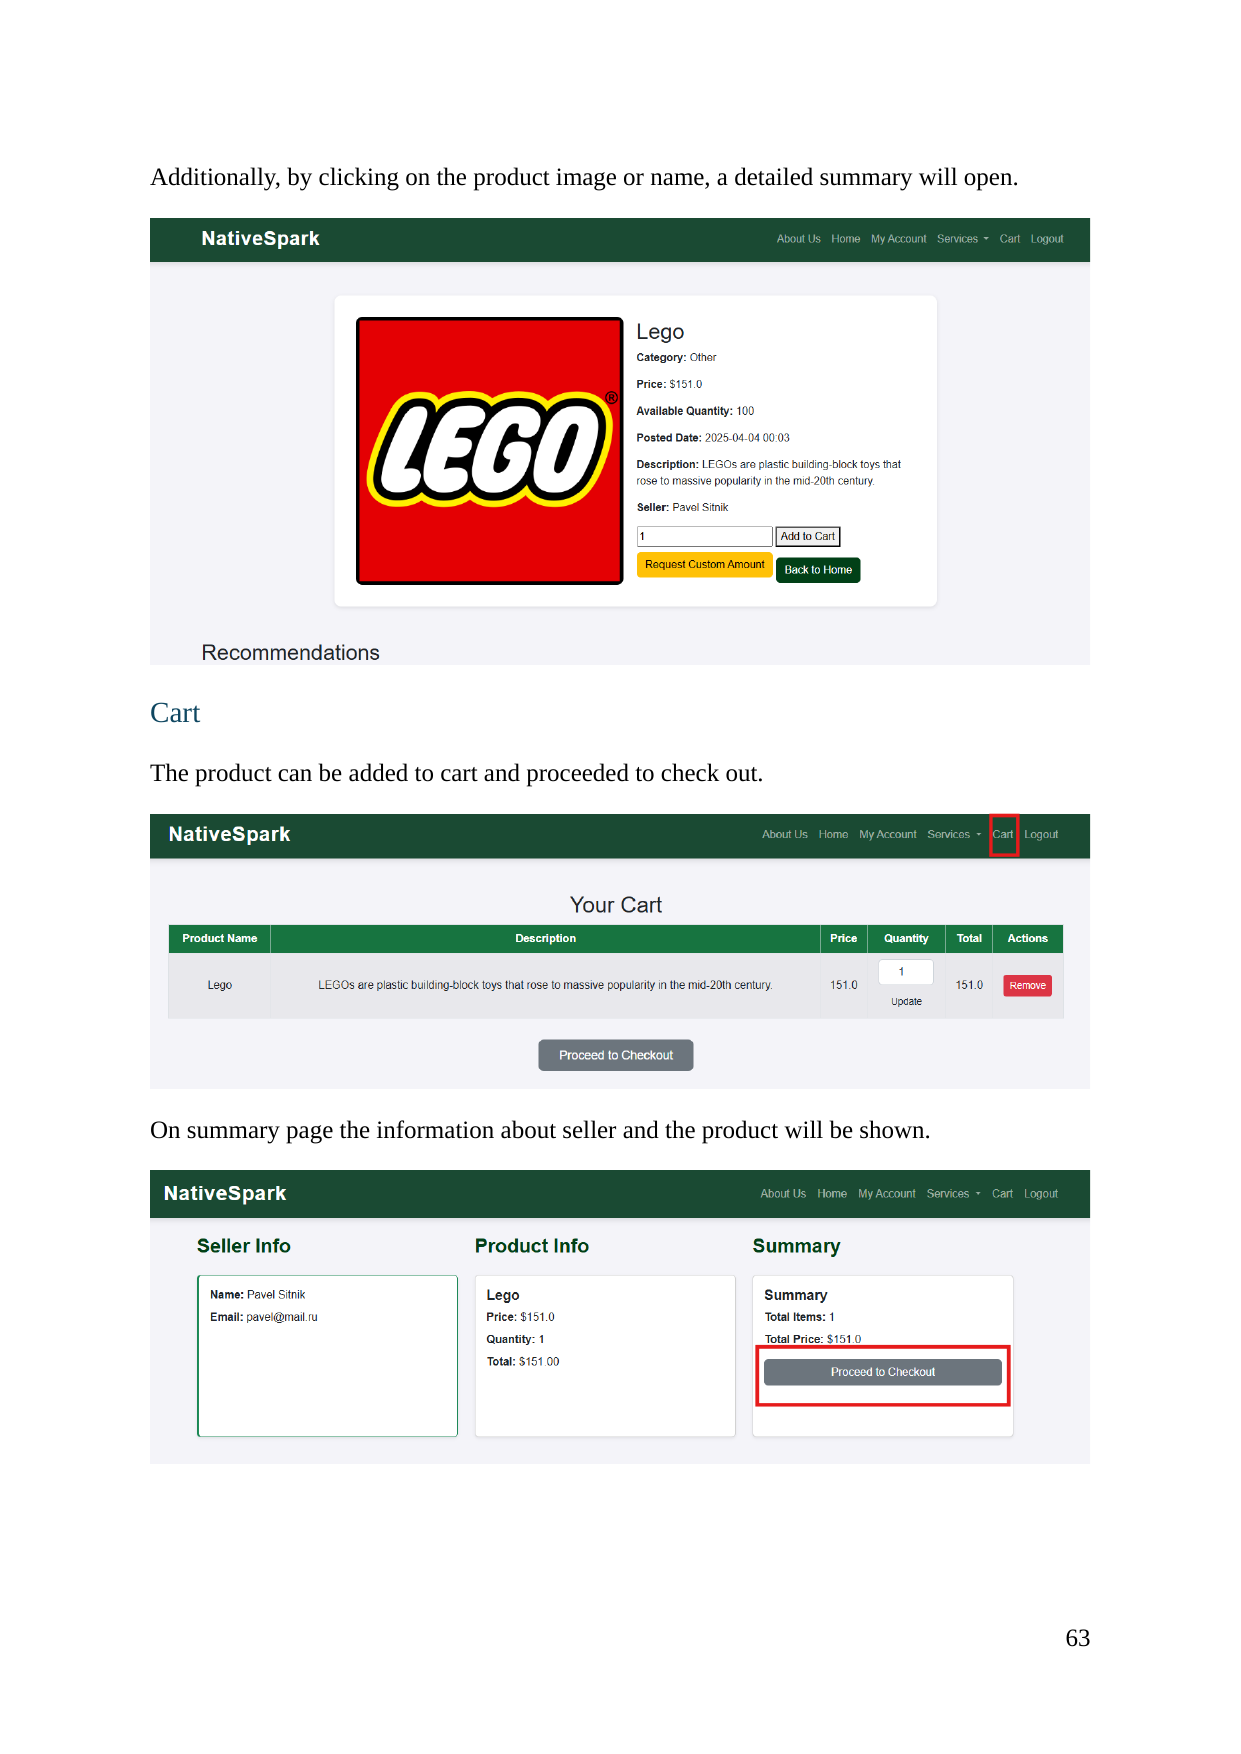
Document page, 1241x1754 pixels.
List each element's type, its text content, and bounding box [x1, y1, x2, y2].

text Additionally, by clicking on the product image or name, a detailed summary will open. [150, 162, 1090, 191]
picture [150, 218, 1091, 665]
picture [150, 1170, 1091, 1464]
picture [150, 813, 1091, 1089]
text On summary page the information about seller and the product will be shown. [150, 1115, 1090, 1144]
subtitle Cart [150, 695, 1090, 729]
text The product can be added to cart and proceeded to check out. [150, 758, 1090, 787]
